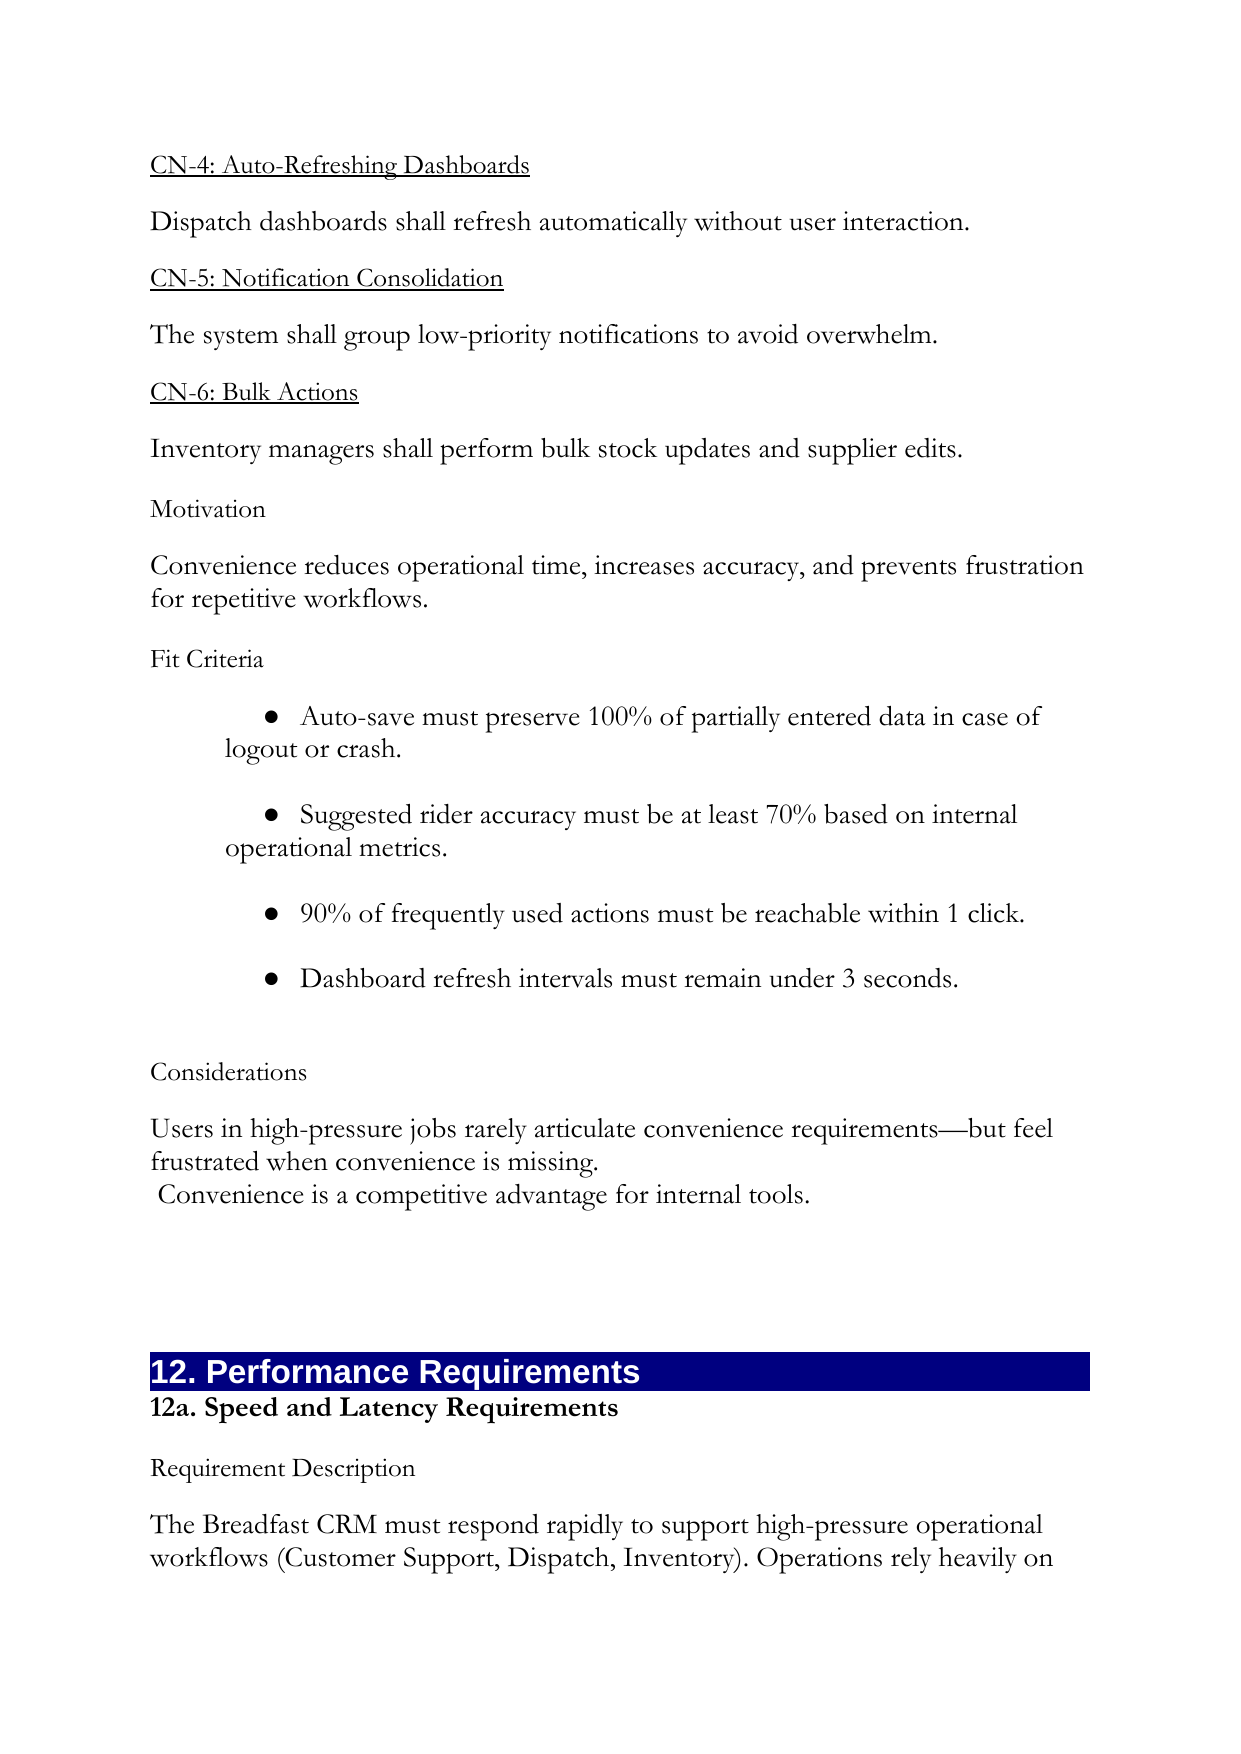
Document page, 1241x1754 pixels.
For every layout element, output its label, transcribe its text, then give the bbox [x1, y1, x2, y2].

subtitle Users in high-pressure jobs rarely articulate convenience requirements—but feel frustrated when convenience is missing. Convenience is a competitive advantage for internal tools. [150, 1113, 1090, 1211]
subtitle CN-6: Bulk Actions [150, 377, 1090, 407]
subtitle Motivation [150, 494, 1090, 525]
subtitle Suggested rider accuracy must be at least 70% based on internal operational metrics. [225, 798, 1090, 897]
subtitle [150, 1508, 1090, 1574]
subtitle Requirement Description [150, 1453, 1090, 1483]
subtitle CN-5: Notification Consolidation [150, 263, 1090, 294]
subtitle Auto-save must preserve 100% of partially entered data in case of logout or crash. [225, 700, 1090, 798]
subtitle Fit Criteria [150, 644, 1090, 675]
subtitle Dispatch dashboards shall refresh automatically without user interaction. [150, 206, 1090, 238]
subtitle Inventory managers shall perform bulk stock updates and supplier edits. [150, 432, 1090, 465]
subtitle CN-4: Auto-Refreshing Dashboards [150, 150, 1090, 181]
subtitle 12. Performance Requirements [150, 1352, 1090, 1391]
subtitle Dashboard refresh intervals must remain under 3 seconds. [225, 962, 1090, 1028]
subtitle The system shall group low-priority notifications to avoid overwhelm. [150, 319, 1090, 352]
subtitle 90% of frequently used actions must be reachable within 1 click. [225, 897, 1090, 962]
subtitle Considerations [150, 1057, 1090, 1088]
subtitle Convenience reduces operational time, increases accuracy, and prevents frustration for repetitive workflows. [150, 550, 1090, 615]
subtitle 12a. Speed and Latency Requirements [150, 1391, 1090, 1424]
